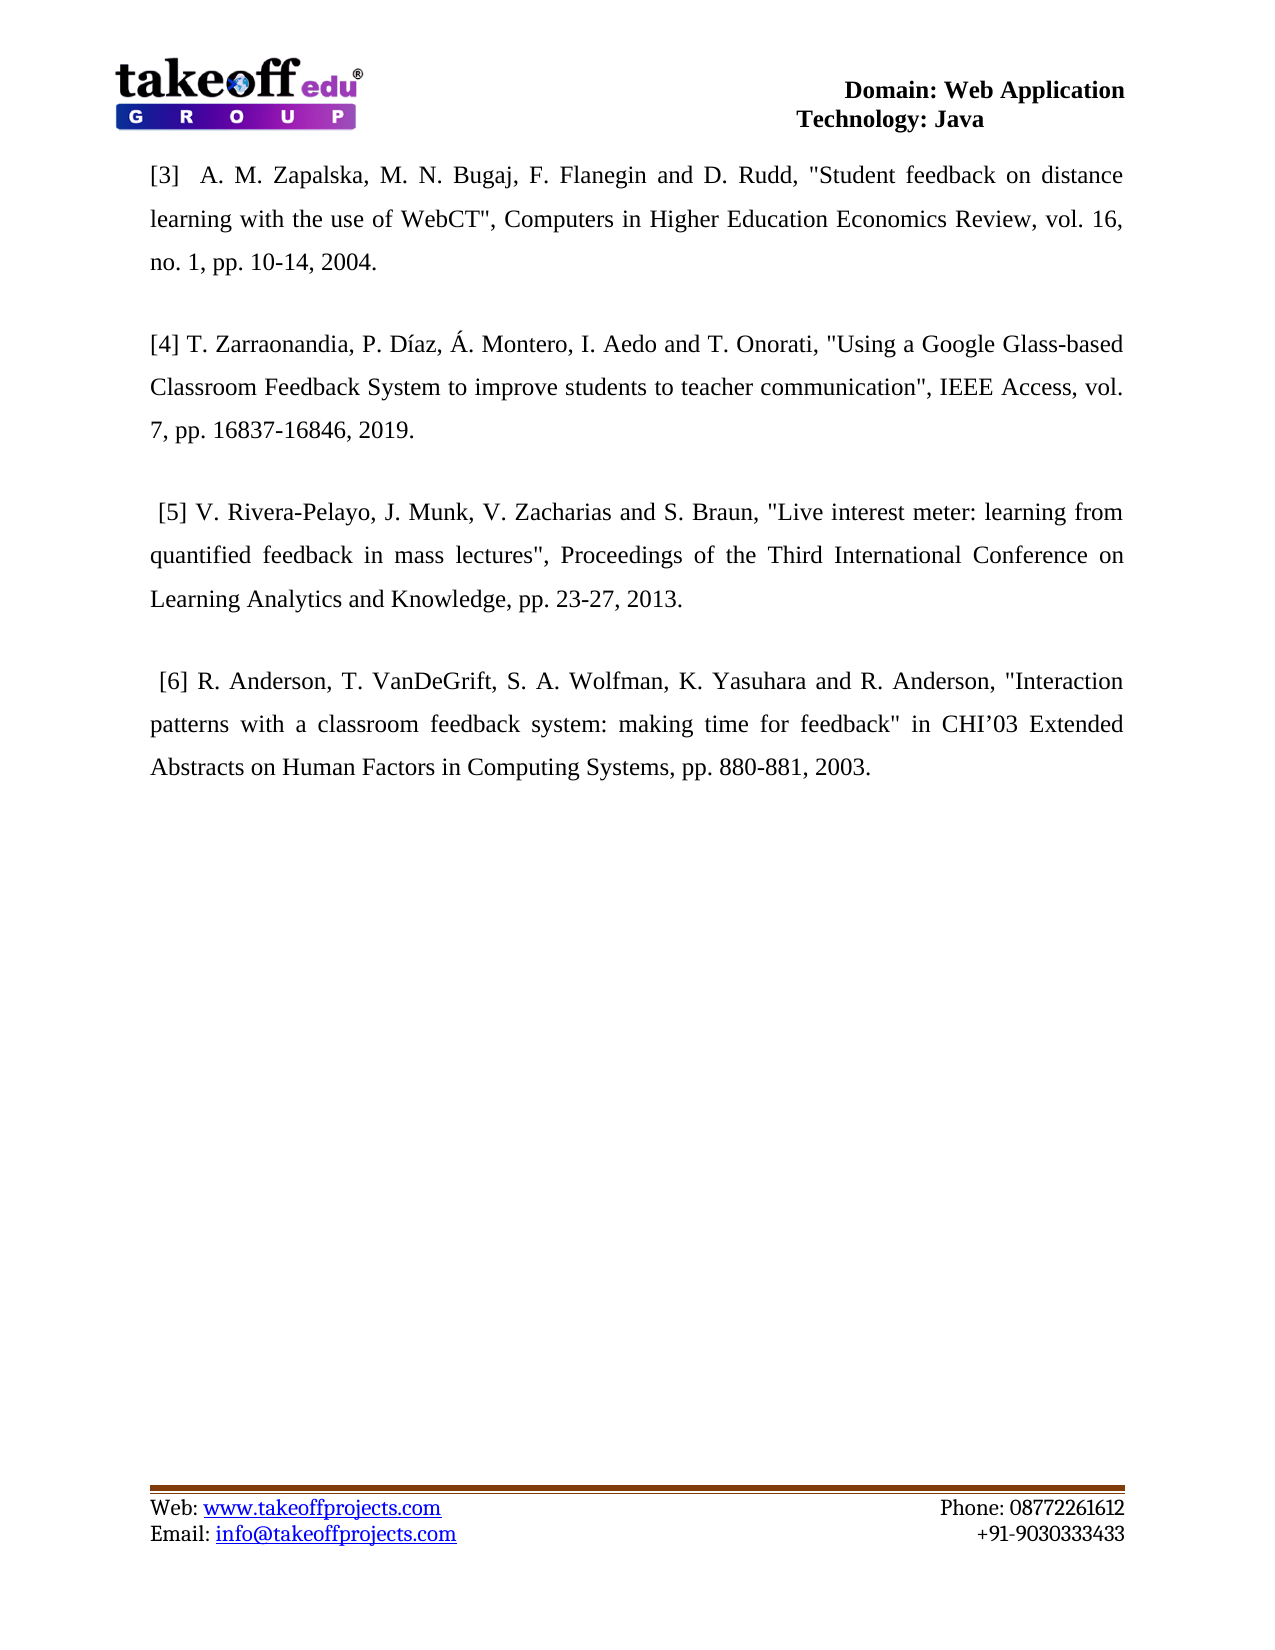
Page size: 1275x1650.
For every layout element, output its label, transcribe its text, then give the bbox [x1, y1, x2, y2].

picture [112, 53, 366, 140]
text [3] A. M. Zapalska, M. N. Bugaj, F. Flanegin and D. Rudd, "Student feedback on distance learning with the use of WebCT", Computers in Higher Education Economics Review, vol. 16, no. 1, pp. 10-14, 2004. [150, 161, 1125, 276]
text [5] V. Rivera-Pelayo, J. Munk, V. Zacharias and S. Braun, "Live interest meter: learning from quantified feedback in mass lectures", Proceedings of the Third International Conference on Learning Analytics and Knowledge, pp. 23-27, 2013. [150, 497, 1125, 612]
text [6] R. Anderson, T. VanDeGrift, S. A. Wolfman, K. Yasuhara and R. Anderson, "Interaction patterns with a classroom feedback system: making time for feedback" in CHI’03 Extended Abstracts on Human Factors in Computing Systems, pp. 880-881, 2003. [150, 666, 1125, 781]
text [4] T. Zarraonandia, P. Díaz, Á. Montero, I. Aedo and T. Onorati, "Using a Google Glass-based Classroom Feedback System to improve students to teacher communication", IEEE Access, vol. 7, pp. 16837-16846, 2019. [150, 329, 1125, 444]
